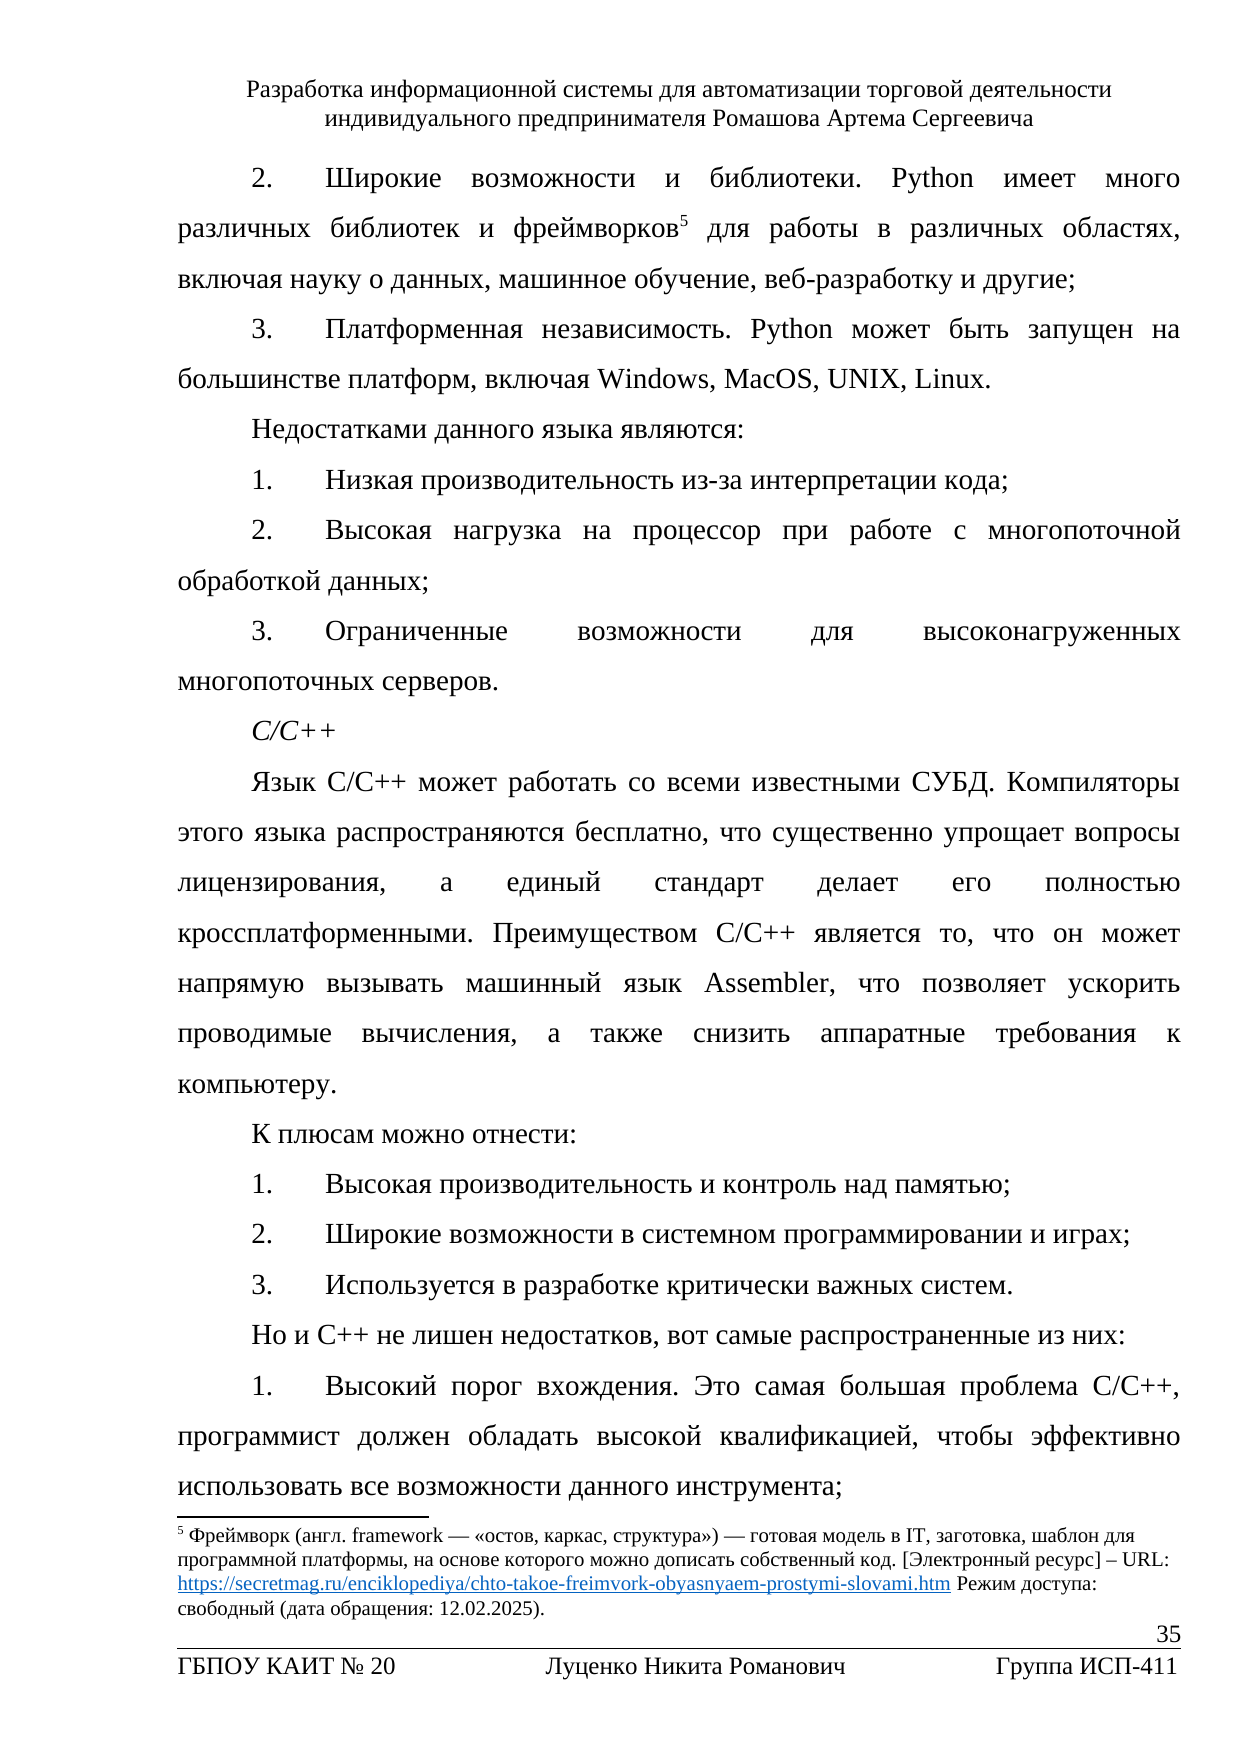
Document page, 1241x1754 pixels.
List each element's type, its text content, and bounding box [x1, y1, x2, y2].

list Широкие возможности и библиотеки. Python имеет много различных библиотек и фреймворков для работы в различных областях, включая науку о данных, машинное обучение, веб-разработку и другие; [177, 160, 1181, 294]
text Язык С/С++ может работать со всеми известными СУБД. Компиляторы этого языка распространяются бесплатно, что существенно упрощает вопросы лицензирования, а единый стандарт делает его полностью кроссплатформенными. Преимуществом С/С++ является то, что он может напрямую вызывать машинный язык Assembler, что позволяет ускорить проводимые вычисления, а также снизить аппаратные требования к компьютеру. [177, 764, 1181, 1099]
list Низкая производительность из-за интерпретации кода; [177, 462, 1181, 496]
list Платформенная независимость. Python может быть запущен на большинстве платформ, включая Windows, MacOS, UNIX, Linux. [177, 311, 1181, 395]
list Ограниченные возможности для высоконагруженных многопоточных серверов. [177, 613, 1181, 697]
list Широкие возможности в системном программировании и играх; [177, 1217, 1181, 1250]
text Недостатками данного языка являются: [251, 412, 1181, 445]
list Высокая производительность и контроль над памятью; [177, 1166, 1181, 1200]
list Используется в разработке критически важных систем. [177, 1267, 1181, 1301]
list Высокая нагрузка на процессор при работе с многопоточной обработкой данных; [177, 512, 1181, 596]
list Высокий порог вхождения. Это самая большая проблема С/С++, программист должен обладать высокой квалификацией, чтобы эффективно использовать все возможности данного инструмента; [177, 1368, 1181, 1502]
text C/C++ [177, 713, 1181, 747]
text К плюсам можно отнести: [177, 1116, 1181, 1149]
text Но и С++ не лишен недостатков, вот самые распространенные из них: [177, 1317, 1181, 1351]
